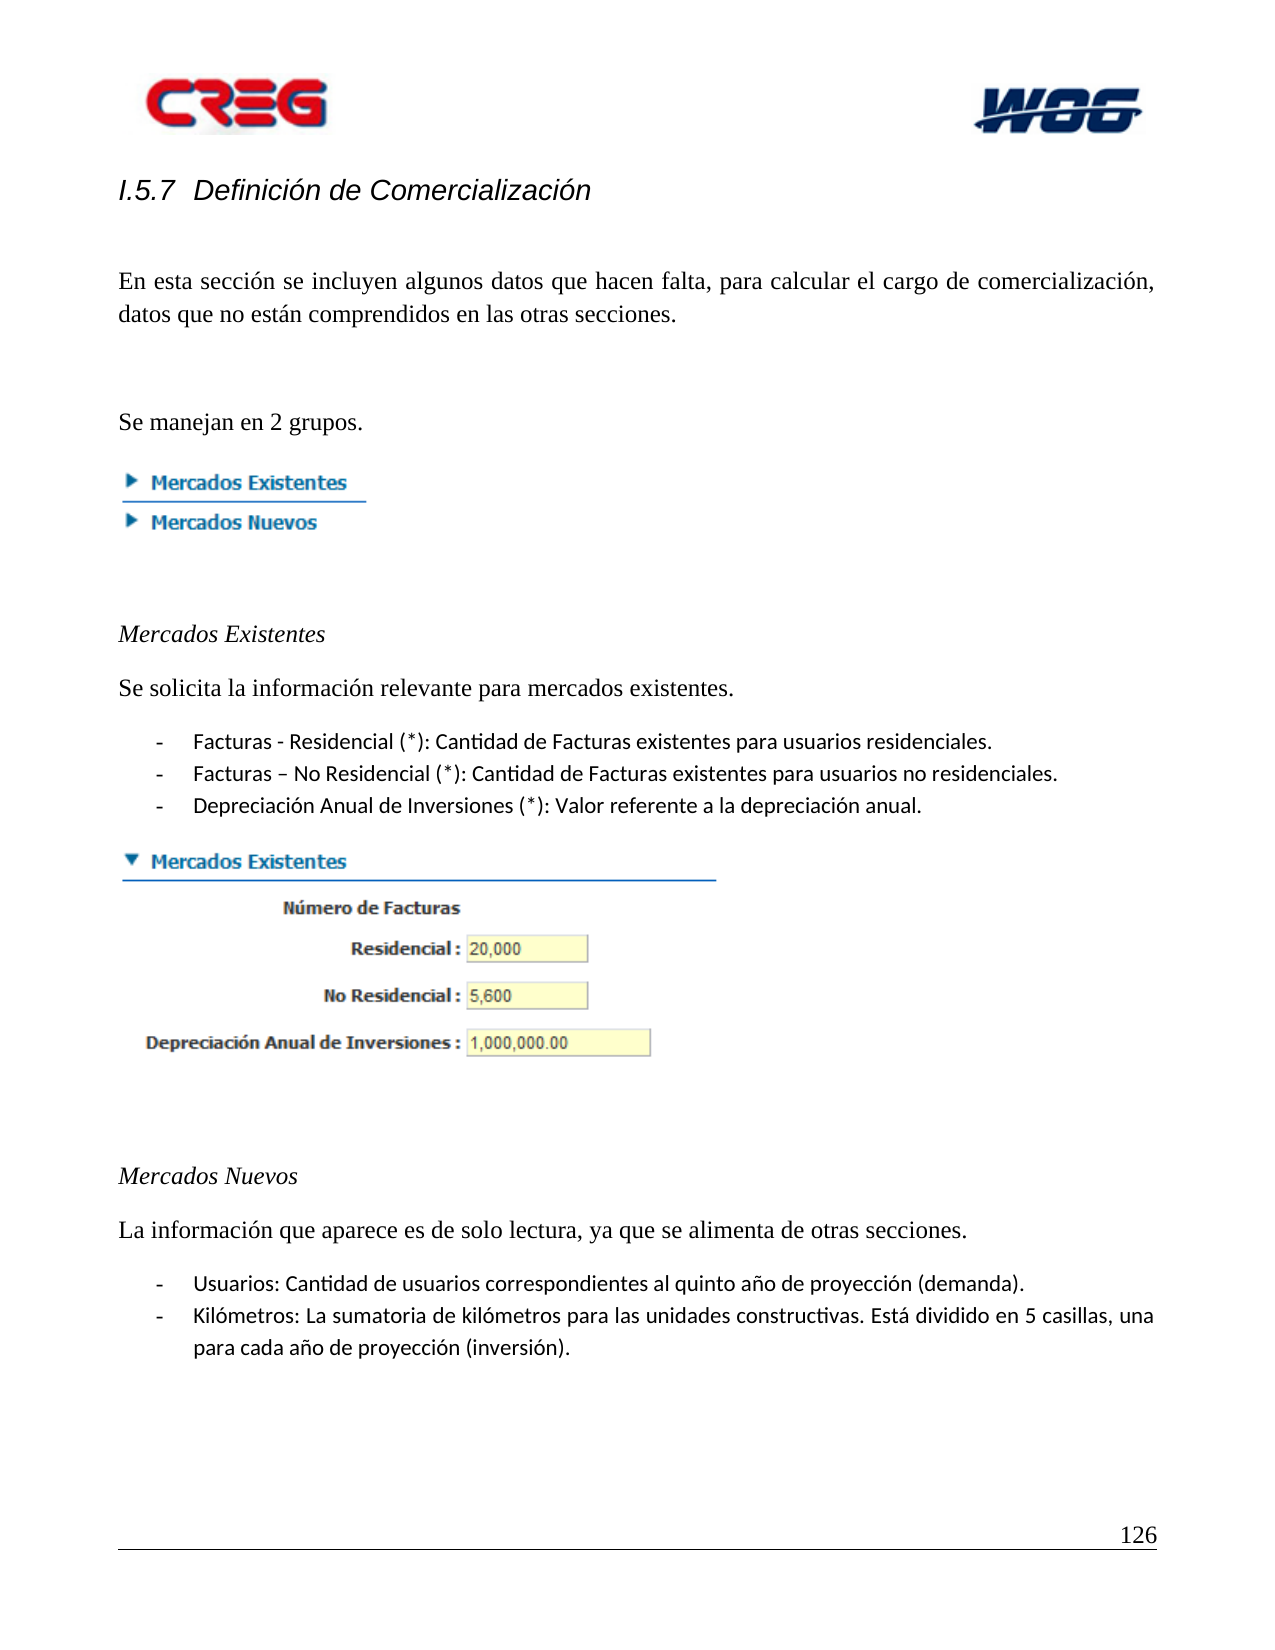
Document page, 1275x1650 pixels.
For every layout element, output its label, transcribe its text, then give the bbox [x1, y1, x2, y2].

text Se solicita la información relevante para mercados existentes. [118, 673, 1157, 702]
text Mercados Nuevos [118, 1161, 1157, 1190]
list Facturas – No Residencial (*): Cantidad de Facturas existentes para usuarios no residenciales. [156, 759, 1157, 787]
text Mercados Existentes [118, 619, 1157, 648]
list Facturas - Residencial (*): Cantidad de Facturas existentes para usuarios residenciales. [156, 727, 1157, 755]
picture [118, 73, 353, 135]
picture [118, 460, 367, 541]
picture [118, 844, 717, 1082]
list Usuarios: Cantidad de usuarios correspondientes al quinto año de proyección (demanda). [156, 1269, 1157, 1297]
picture [971, 83, 1147, 135]
subtitle Definición de Comercialización [118, 173, 1157, 206]
text Se manejan en 2 grupos. [118, 407, 1157, 436]
text La información que aparece es de solo lectura, ya que se alimenta de otras secciones. [118, 1215, 1157, 1244]
list Depreciación Anual de Inversiones (*): Valor referente a la depreciación anual. [156, 792, 1157, 819]
list Kilómetros: La sumatoria de kilómetros para las unidades constructivas. Está dividido en 5 casillas, una para cada año de proyección (inversión). [156, 1301, 1157, 1361]
text En esta sección se incluyen algunos datos que hacen falta, para calcular el cargo de comercialización, datos que no están comprendidos en las otras secciones. [118, 266, 1157, 328]
